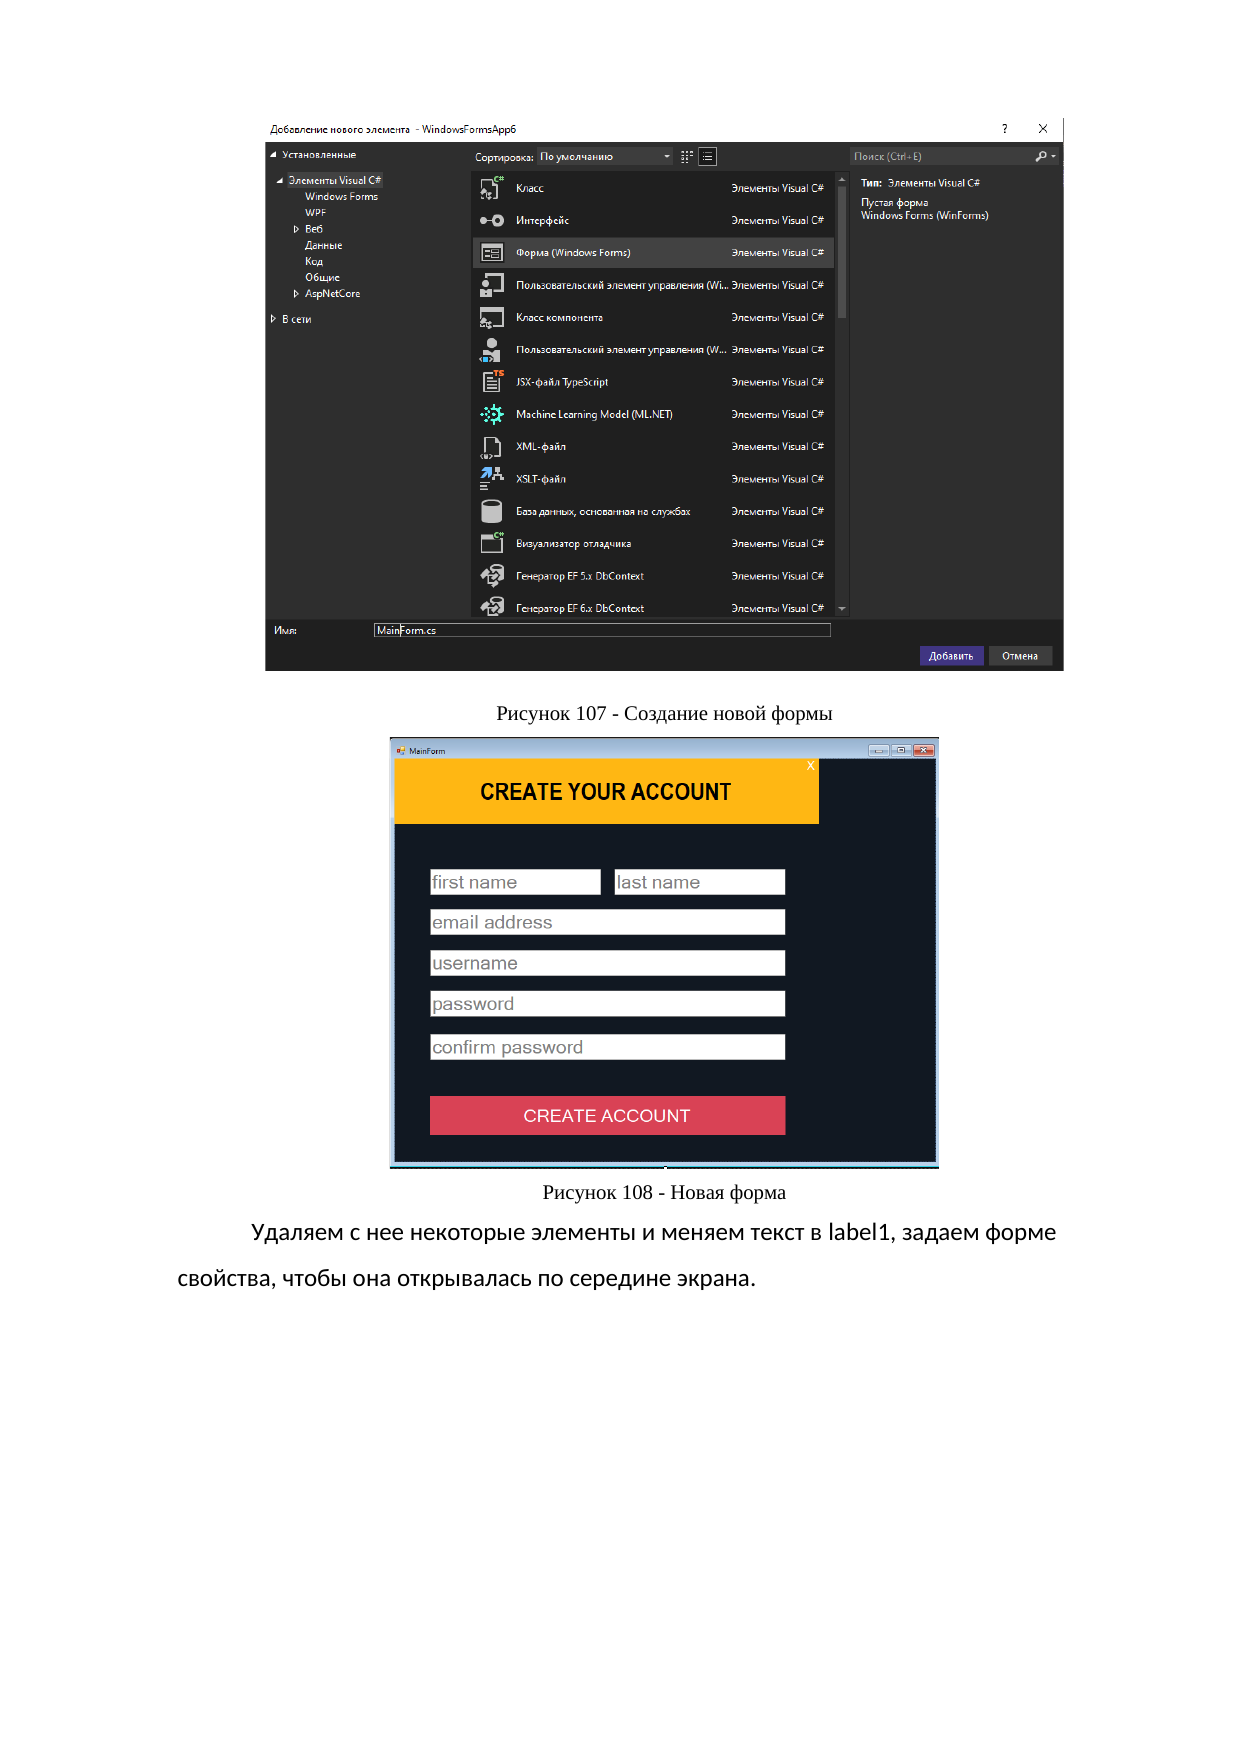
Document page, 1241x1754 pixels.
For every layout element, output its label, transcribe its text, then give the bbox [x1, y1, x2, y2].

text Удаляем с нее некоторые элементы и меняем текст в label1, задаем форме свойства, чтобы она открывалась по середине экрана. [177, 1216, 1152, 1293]
picture [265, 118, 1064, 671]
text Рисунок 108 - Новая форма [177, 1180, 1152, 1204]
picture [389, 737, 939, 1169]
text Рисунок 107 - Создание новой формы [177, 701, 1152, 725]
